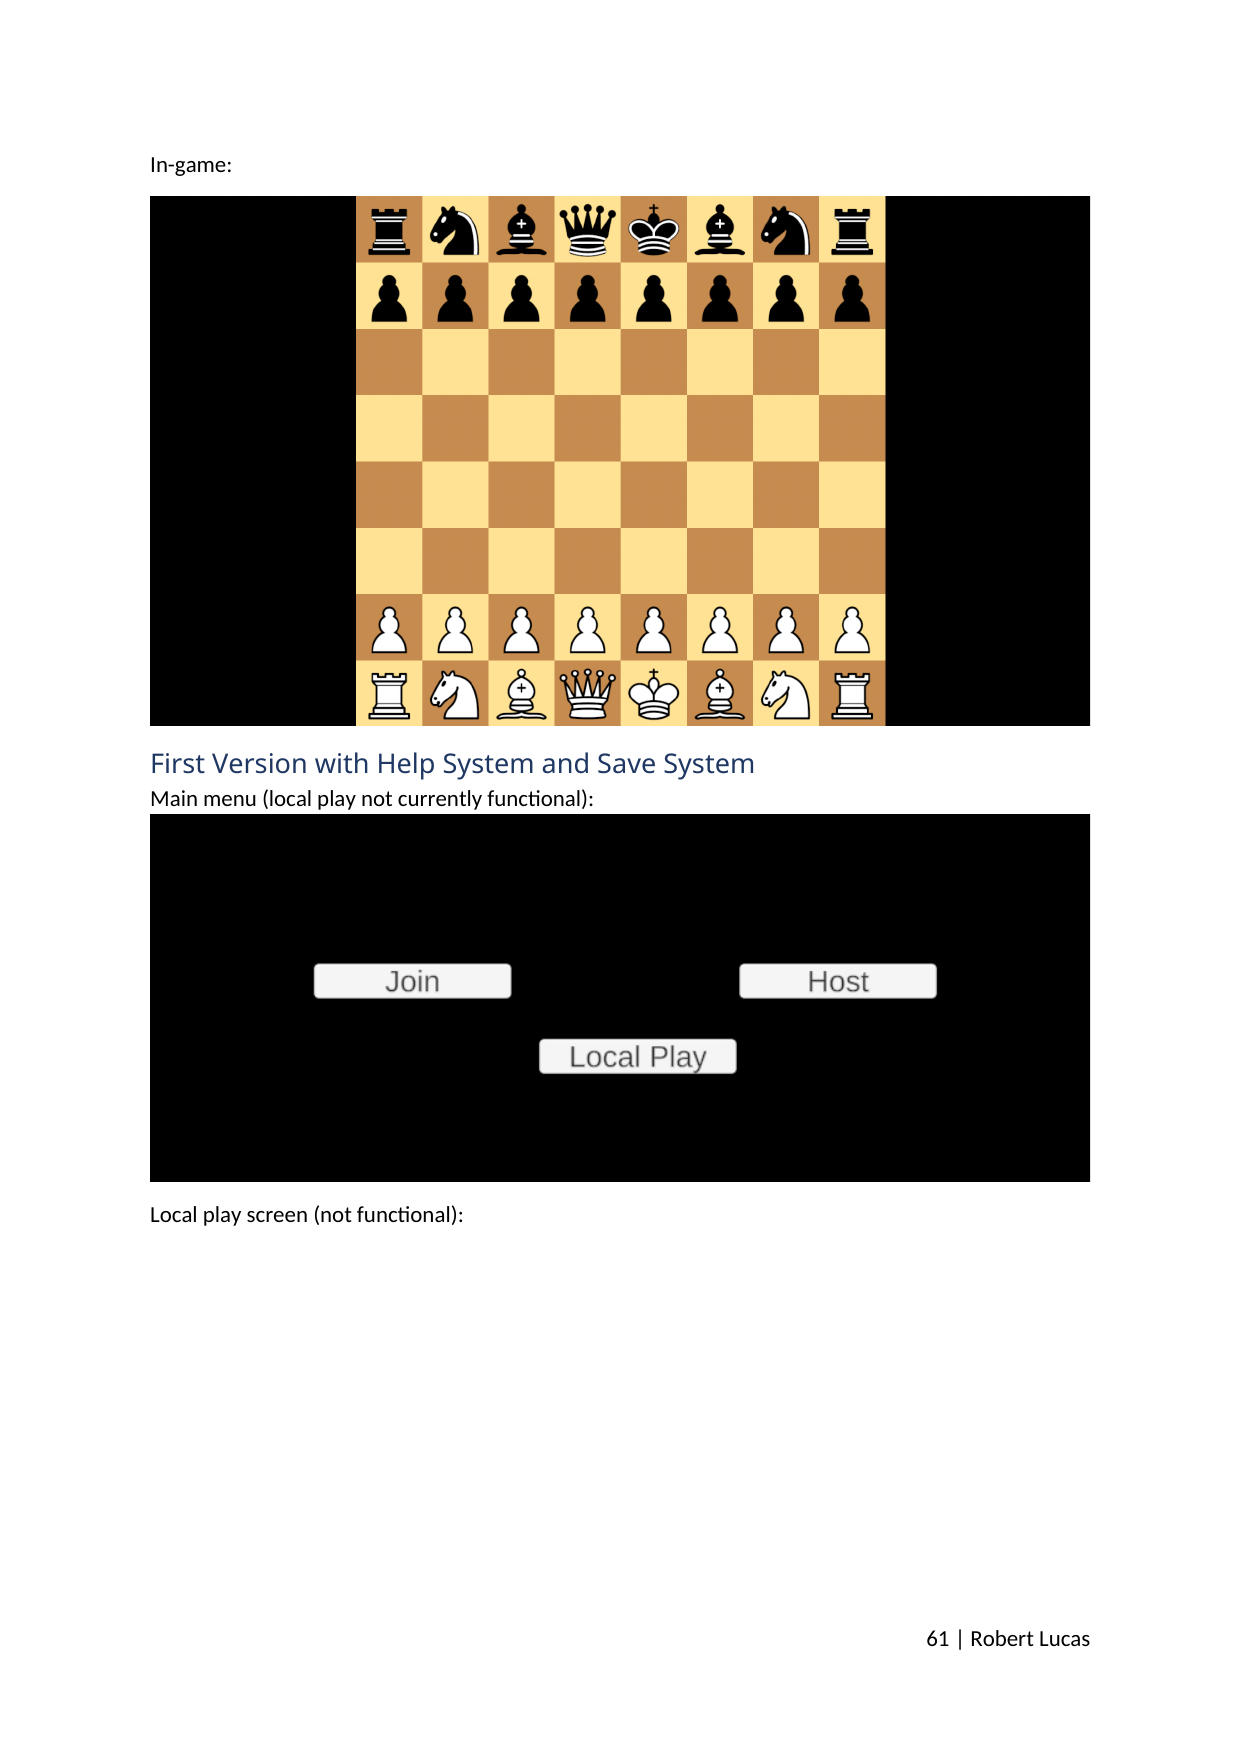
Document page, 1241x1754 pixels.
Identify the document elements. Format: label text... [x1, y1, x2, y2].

text In-game: [150, 150, 1090, 178]
picture [150, 814, 1091, 1182]
subtitle First Version with Help System and Save System [150, 744, 1090, 781]
text Local play screen (not functional): [150, 1200, 1090, 1228]
picture [150, 196, 1091, 726]
text Main menu (local play not currently functional): [150, 784, 1090, 814]
